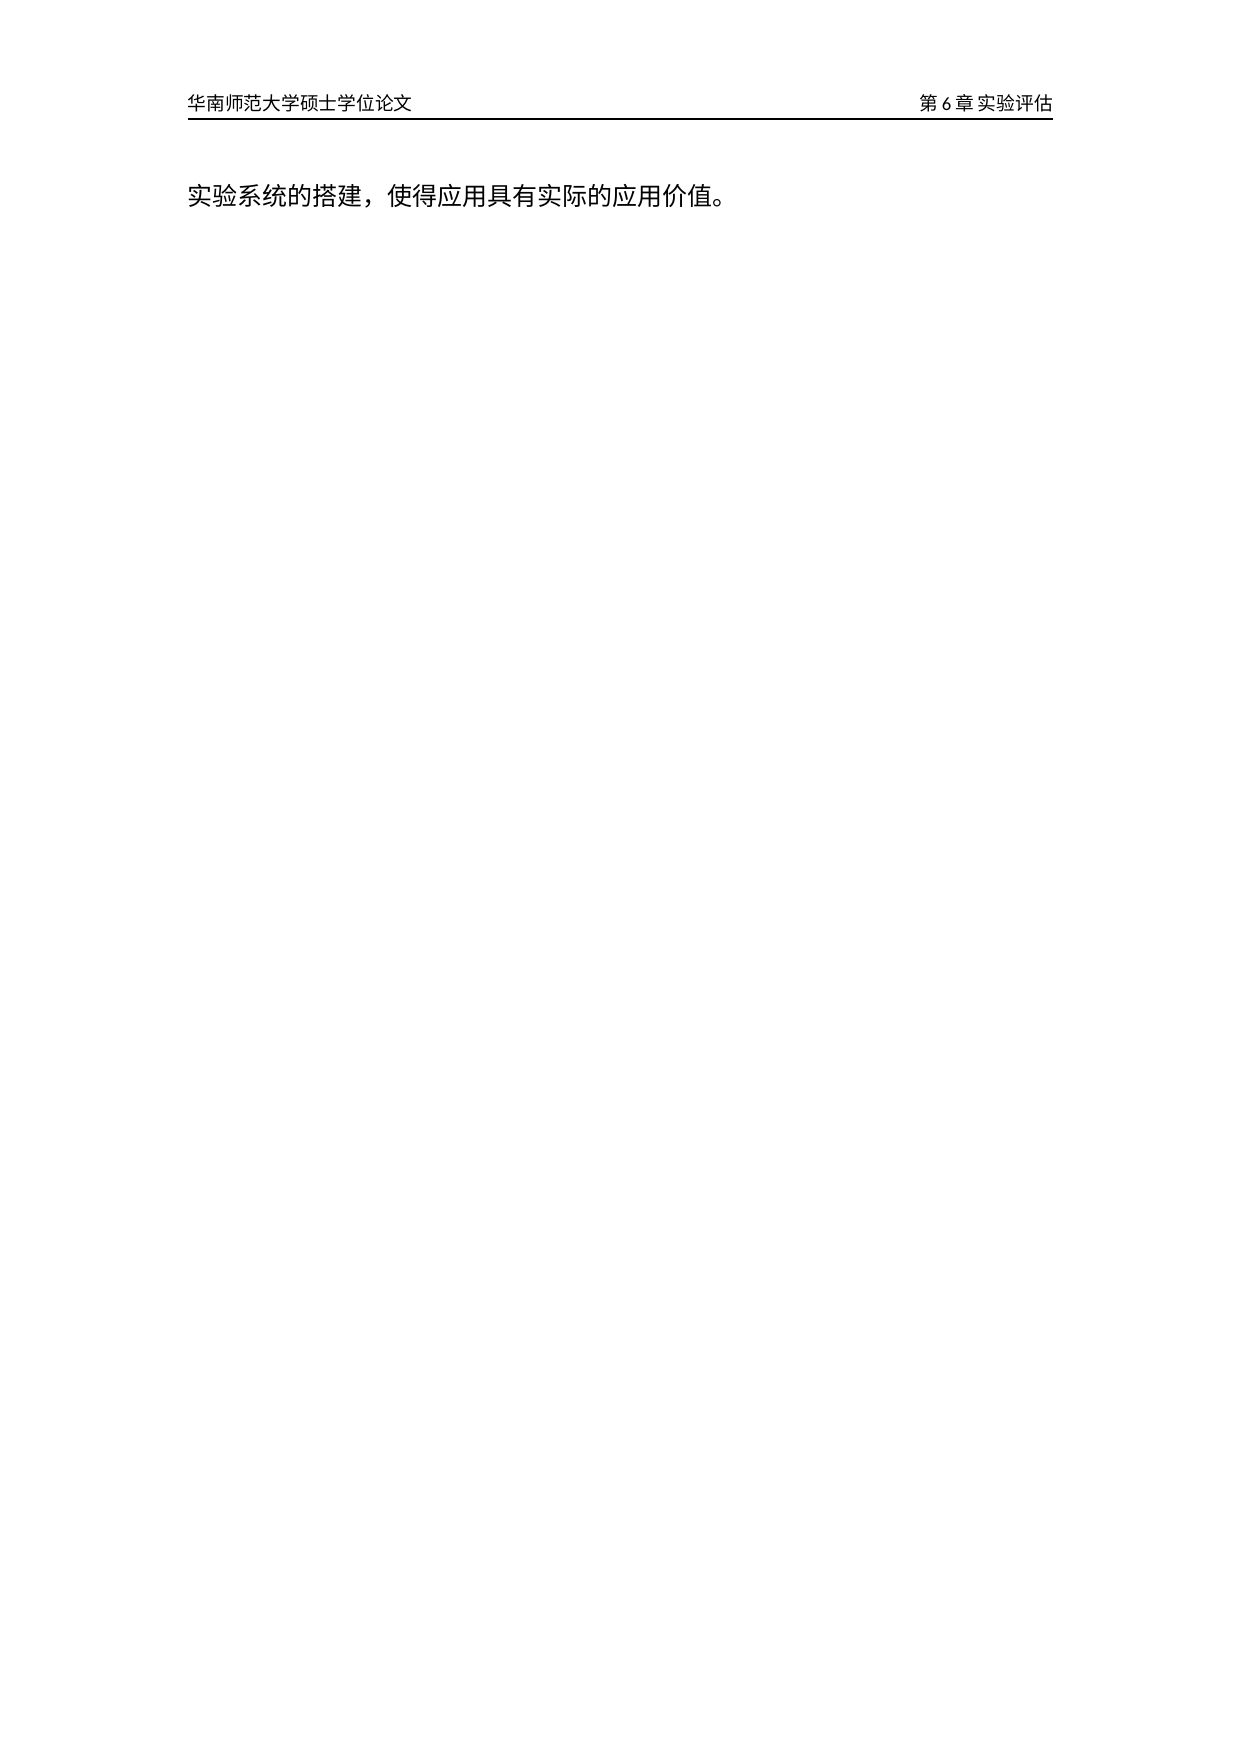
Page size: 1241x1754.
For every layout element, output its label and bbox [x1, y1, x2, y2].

text [187, 162, 1053, 227]
